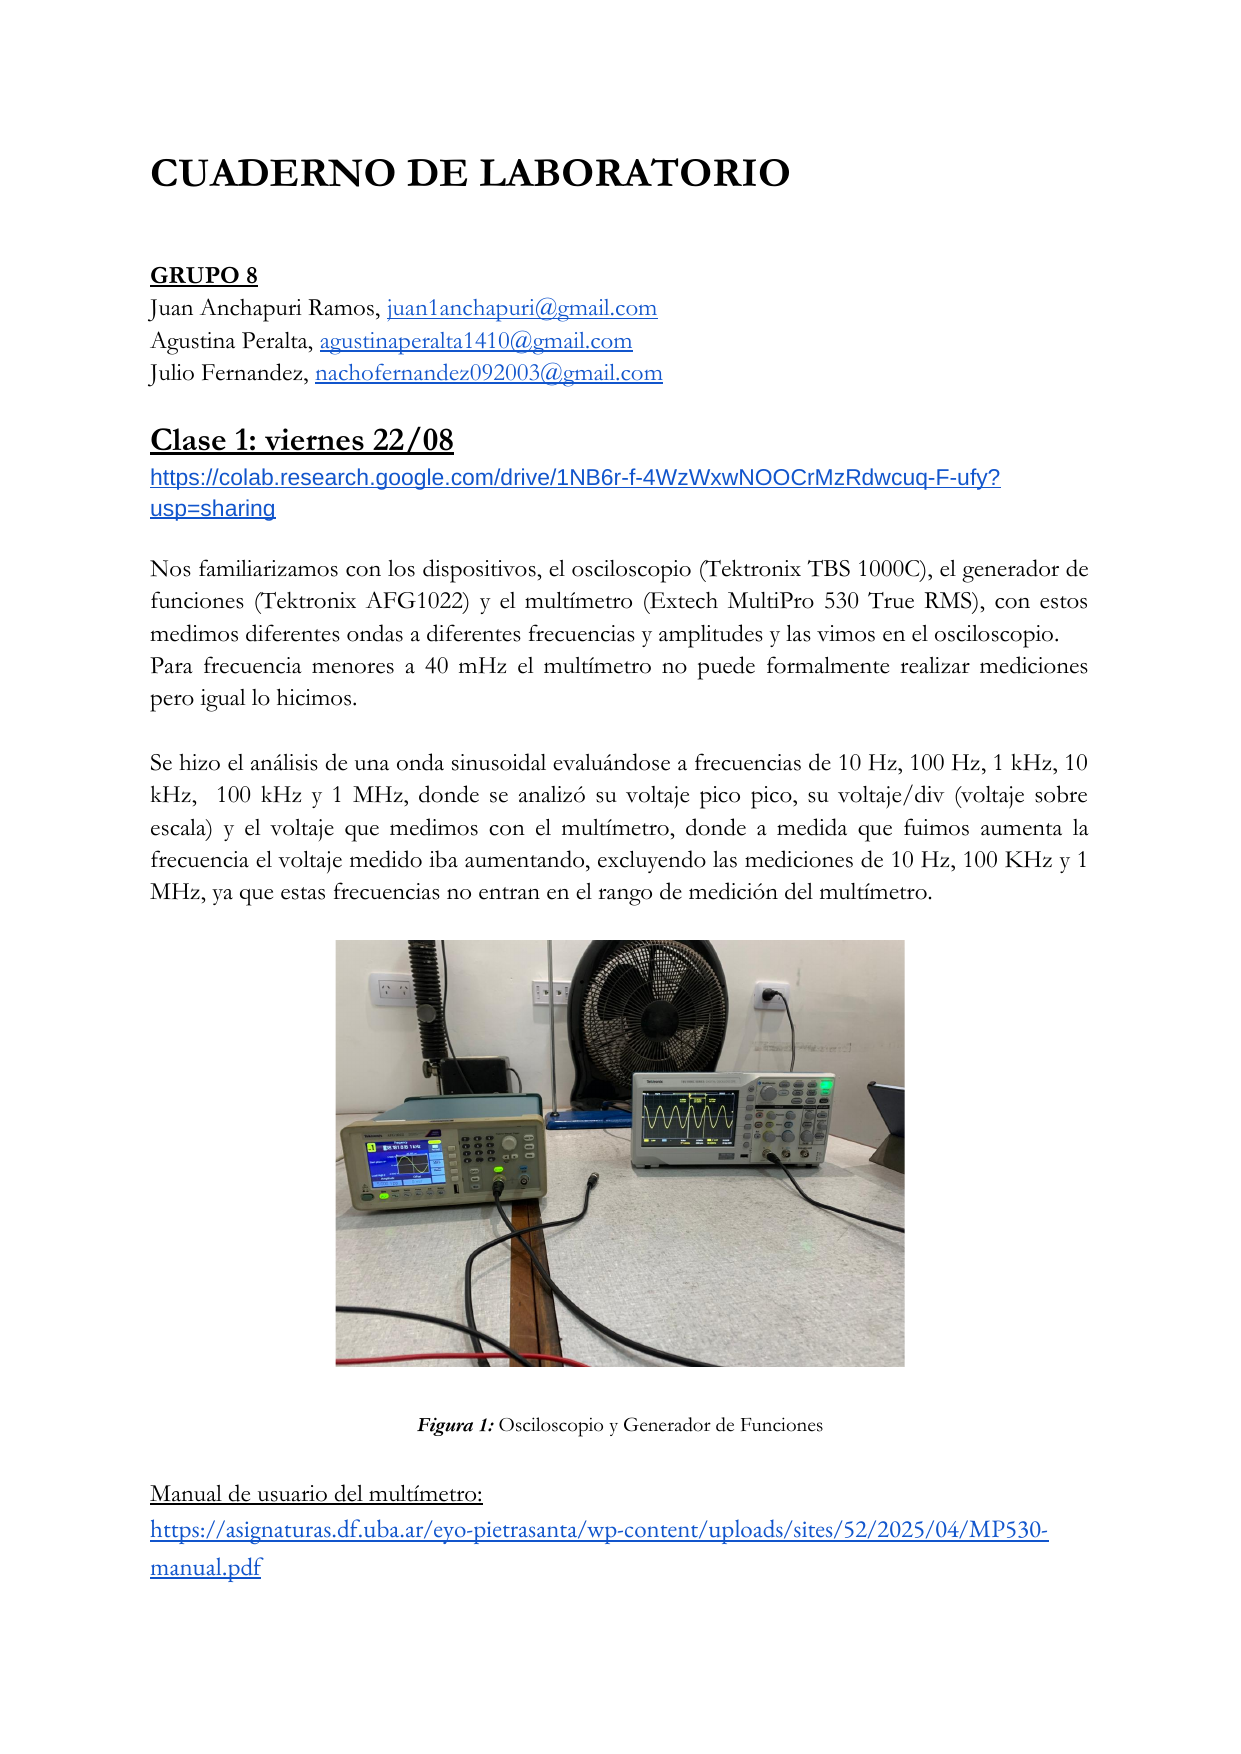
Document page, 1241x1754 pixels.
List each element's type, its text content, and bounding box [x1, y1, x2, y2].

text Clase 1: viernes 22/08 [150, 421, 1090, 459]
table_header Figura 1: Osciloscopio y Generador de Funciones [151, 1403, 1089, 1447]
text Se hizo el análisis de una onda sinusoidal evaluándose a frecuencias de 10 Hz, 100 Hz, 1 kHz, 10 kHz, 100 kHz y 1 MHz, donde se analizó su voltaje pico pico, su voltaje/div (voltaje sobre escala) y el voltaje que medimos con el multímetro, donde a medida que fuimos aumenta la frecuencia el voltaje medido iba aumentando, excluyendo las mediciones de 10 Hz, 100 KHz y 1 MHz, ya que estas frecuencias no entran en el rango de medición del multímetro. [150, 749, 1090, 906]
text Juan Anchapuri Ramos, juan1anchapuri@gmail.com [150, 294, 1090, 322]
text Agustina Peralta, agustinaperalta1410@gmail.com [150, 326, 1090, 354]
text Para frecuencia menores a 40 mHz el multímetro no puede formalmente realizar mediciones pero igual lo hicimos. [150, 652, 1090, 712]
text https://colab.research.google.com/drive/1NB6r-f-4WzWxwNOOCrMzRdwcuq-F-ufy?usp=sharing [150, 464, 1090, 521]
text CUADERNO DE LABORATORIO [150, 150, 1090, 197]
picture [335, 940, 905, 1367]
text Julio Fernandez, nachofernandez092003@gmail.com [150, 359, 1090, 387]
text Manual de usuario del multímetro: https://asignaturas.df.uba.ar/eyo-pietrasanta/wp-content/uploads/sites/52/2025/04/MP530-manual.pdf [150, 1479, 1090, 1582]
text GRUPO 8 [150, 262, 1090, 290]
text Nos familiarizamos con los dispositivos, el osciloscopio (Tektronix TBS 1000C), el generador de funciones (Tektronix AFG1022) y el multímetro (Extech MultiPro 530 True RMS), con estos medimos diferentes ondas a diferentes frecuencias y amplitudes y las vimos en el osciloscopio. [150, 555, 1090, 648]
